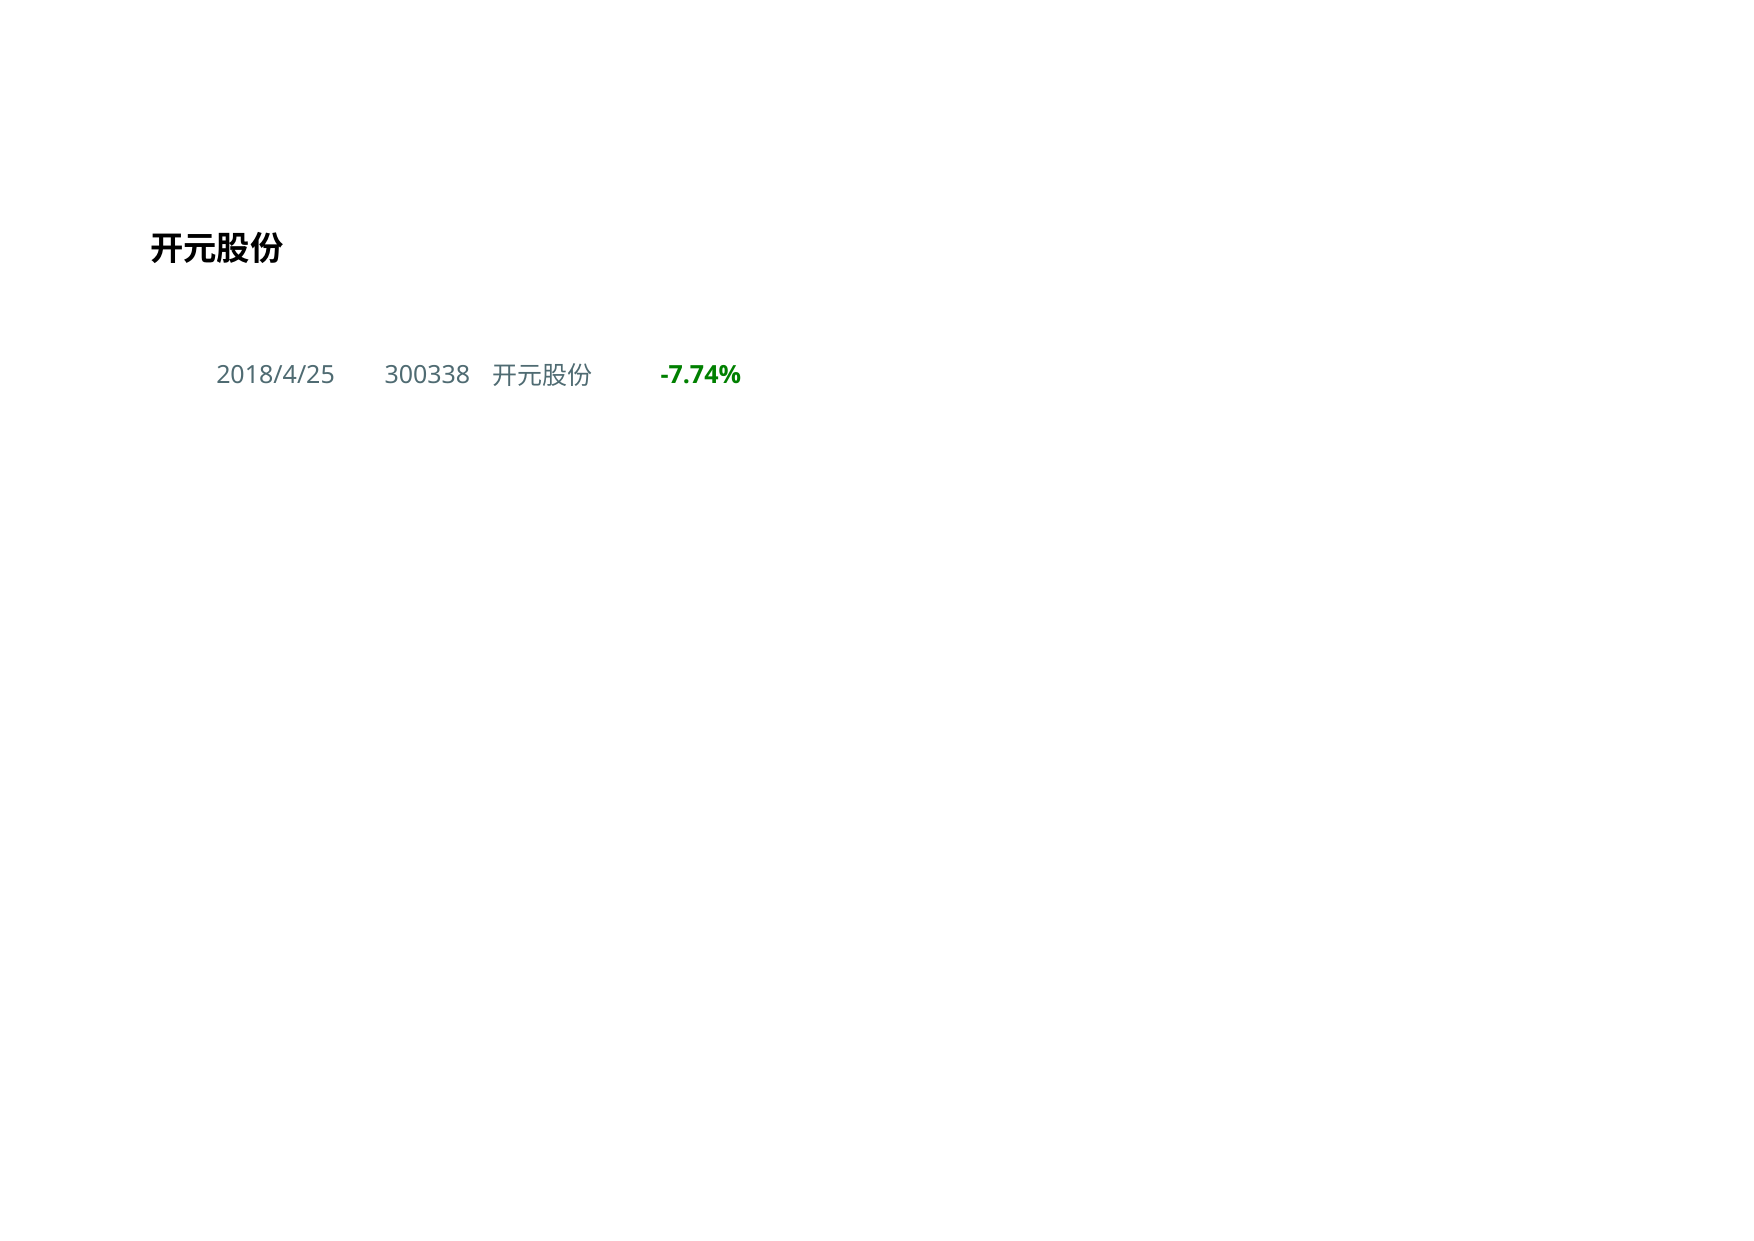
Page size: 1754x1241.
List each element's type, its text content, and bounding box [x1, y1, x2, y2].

subtitle 开元股份 [150, 201, 1604, 289]
table_header 开元股份 [481, 352, 617, 396]
table_header -7.74% [617, 352, 752, 396]
table_header 2018/4/25 [150, 352, 346, 396]
table_header 300338 [346, 352, 481, 396]
